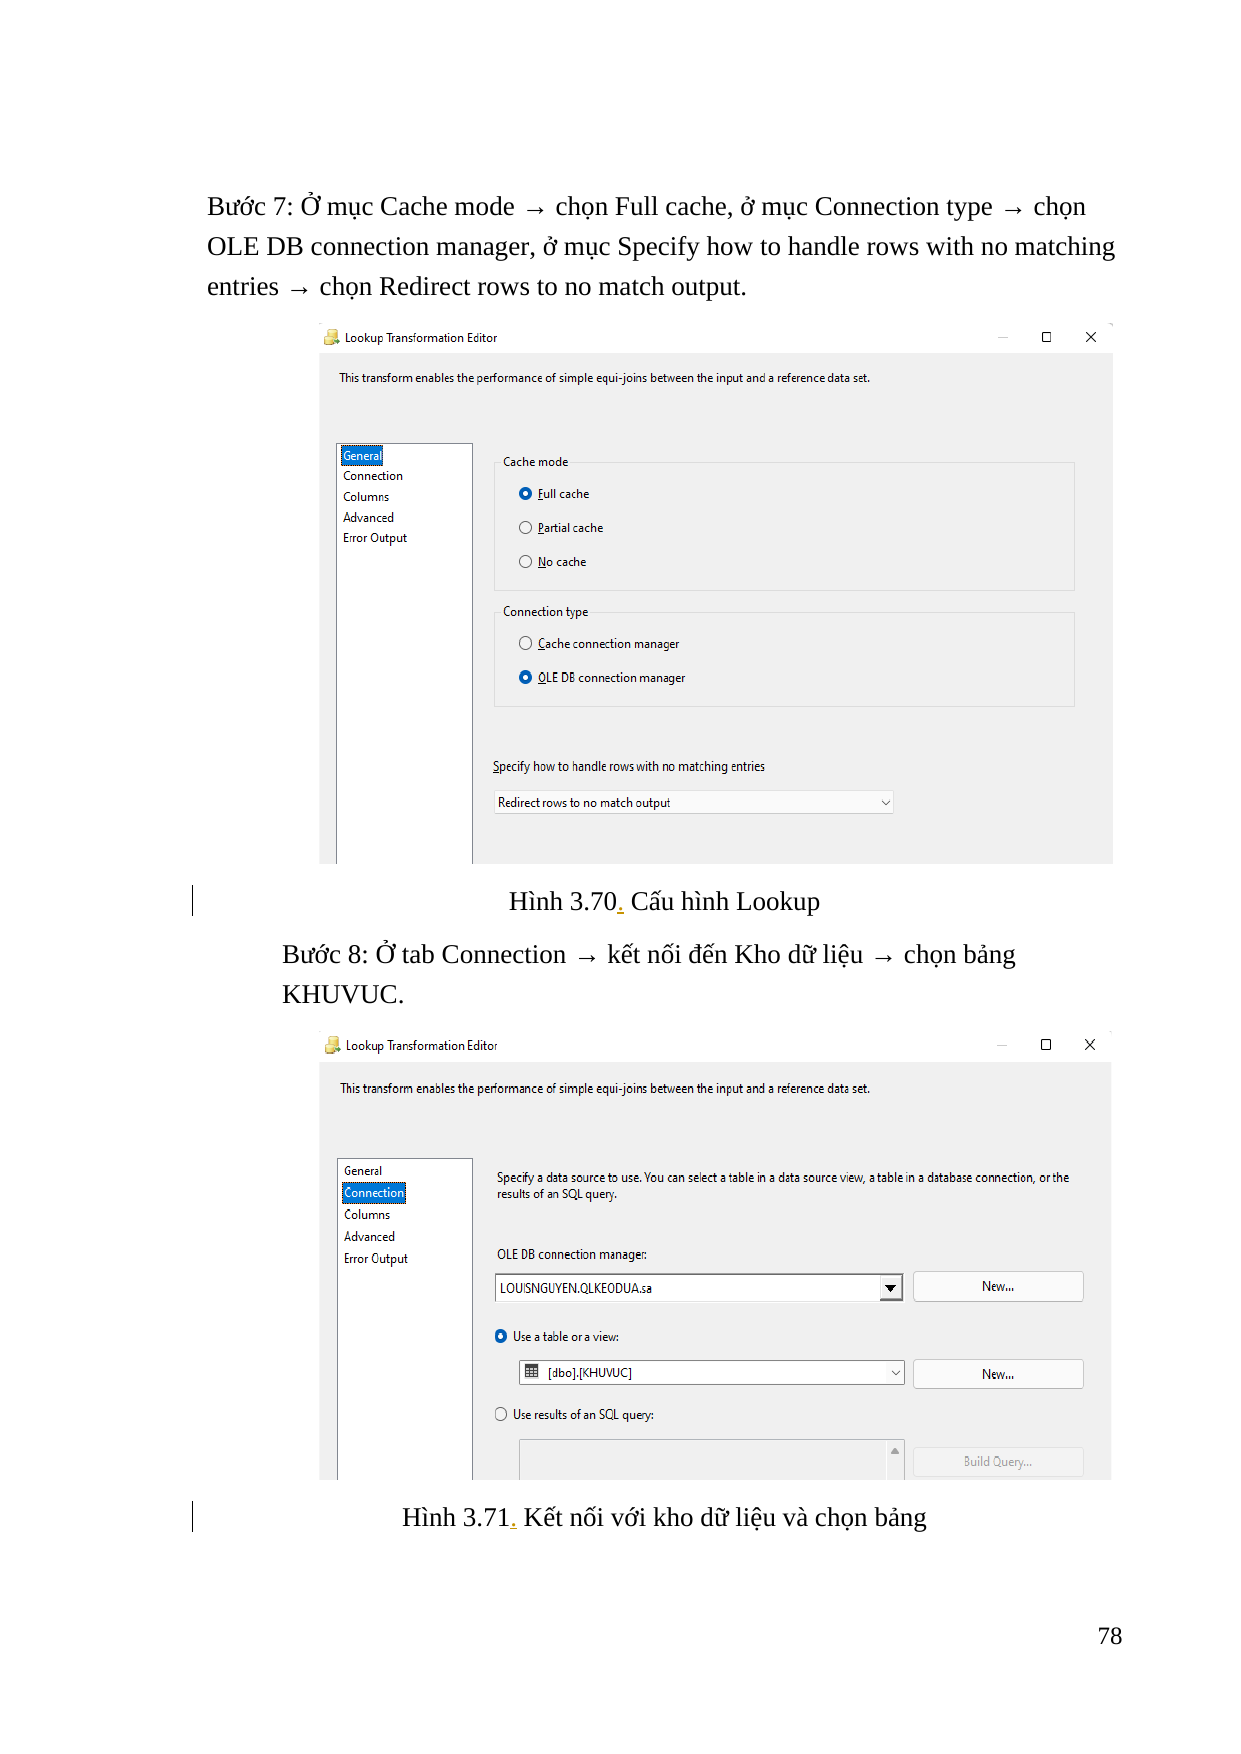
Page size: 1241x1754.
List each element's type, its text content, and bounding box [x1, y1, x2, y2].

picture [319, 1031, 1112, 1480]
list Bước 8: Ở tab Connection → kết nối đến Kho dữ liệu → chọn bảng KHUVUC. [282, 938, 1122, 1009]
text Hình 3.70 Cấu hình Lookup [207, 885, 1122, 916]
picture [319, 323, 1113, 864]
text Hình 3.71 Kết nối với kho dữ liệu và chọn bảng [207, 1501, 1122, 1532]
text Bước 7: Ở mục Cache mode → chọn Full cache, ở mục Connection type → chọn OLE DB connection manager, ở mục Specify how to handle rows with no matching entries → chọn Redirect rows to no match output. [207, 190, 1122, 302]
